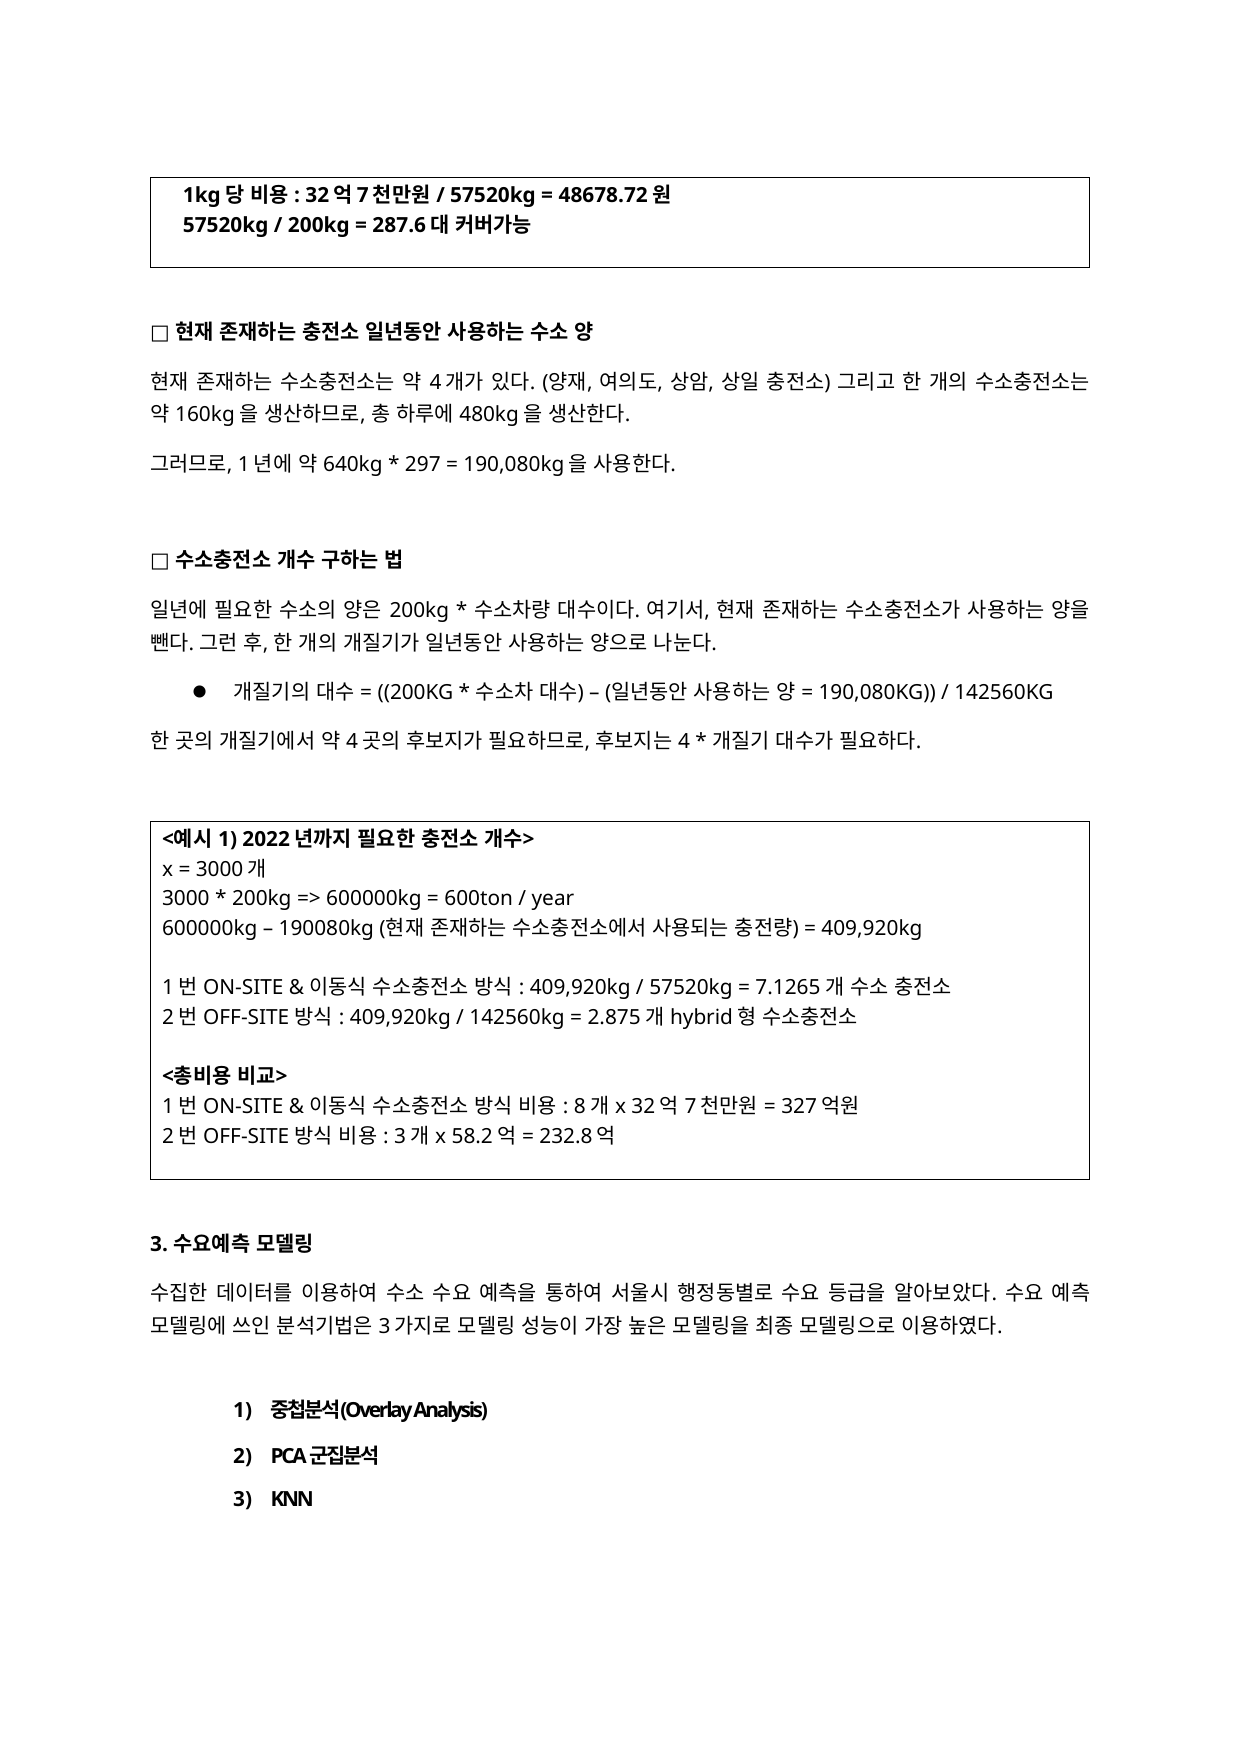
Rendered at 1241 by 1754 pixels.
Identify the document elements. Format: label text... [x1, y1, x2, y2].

list 중첩분석(Overlay Analysis) [233, 1393, 1090, 1424]
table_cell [151, 178, 1089, 267]
table_header <예시 1) 2022년까지 필요한 충전소 개수> x = 3000개 3000 * 200kg => 600000kg = 600ton / year 600000kg – 190080kg (현재 존재하는 수소충전소에서 사용되는 충전량) = 409,920kg 1번 ON-SITE & 이동식 수소충전소 방식 : 409,920kg / 57520kg = 7.1265개 수소 충전소 2번 OFF-SITE 방식 : 409,920kg / 142560kg = 2.875개 hybrid형 수소충전소 <총비용 비교> 1번 ON-SITE & 이동식 수소충전소 방식 비용 : 8개 x 32억 7천만원 = 327억원 2번 OFF-SITE 방식 비용 : 3개 x 58.2억 = 232.8억 [151, 822, 1089, 1178]
text 일년에 필요한 수소의 양은 200kg * 수소차량 대수이다. 여기서, 현재 존재하는 수소충전소가 사용하는 양을 뺀다. 그런 후, 한 개의 개질기가 일년동안 사용하는 양으로 나눈다. [150, 593, 1090, 656]
text 현재 존재하는 수소충전소는 약 4개가 있다. (양재, 여의도, 상암, 상일 충전소) 그리고 한 개의 수소충전소는 약 160kg을 생산하므로, 총 하루에 480kg을 생산한다. [150, 365, 1090, 428]
text 한 곳의 개질기에서 약 4곳의 후보지가 필요하므로, 후보지는 4 * 개질기 대수가 필요하다. [150, 724, 1090, 755]
text □ 수소충전소 개수 구하는 법 [150, 544, 1090, 574]
list KNN [233, 1484, 1090, 1513]
list PCA 군집분석 [233, 1439, 1090, 1469]
text □ 현재 존재하는 충전소 일년동안 사용하는 수소 양 [150, 316, 1090, 346]
list 개질기의 대수 = ((200KG * 수소차 대수) – (일년동안 사용하는 양 = 190,080KG)) / 142560KG [192, 675, 1090, 706]
text 그러므로, 1년에 약 640kg * 297 = 190,080kg을 사용한다. [150, 447, 1090, 477]
text 수집한 데이터를 이용하여 수소 수요 예측을 통하여 서울시 행정동별로 수요 등급을 알아보았다. 수요 예측 모델링에 쓰인 분석기법은 3가지로 모델링 성능이 가장 높은 모델링을 최종 모델링으로 이용하였다. [150, 1276, 1090, 1339]
text 3. 수요예측 모델링 [150, 1227, 1090, 1257]
